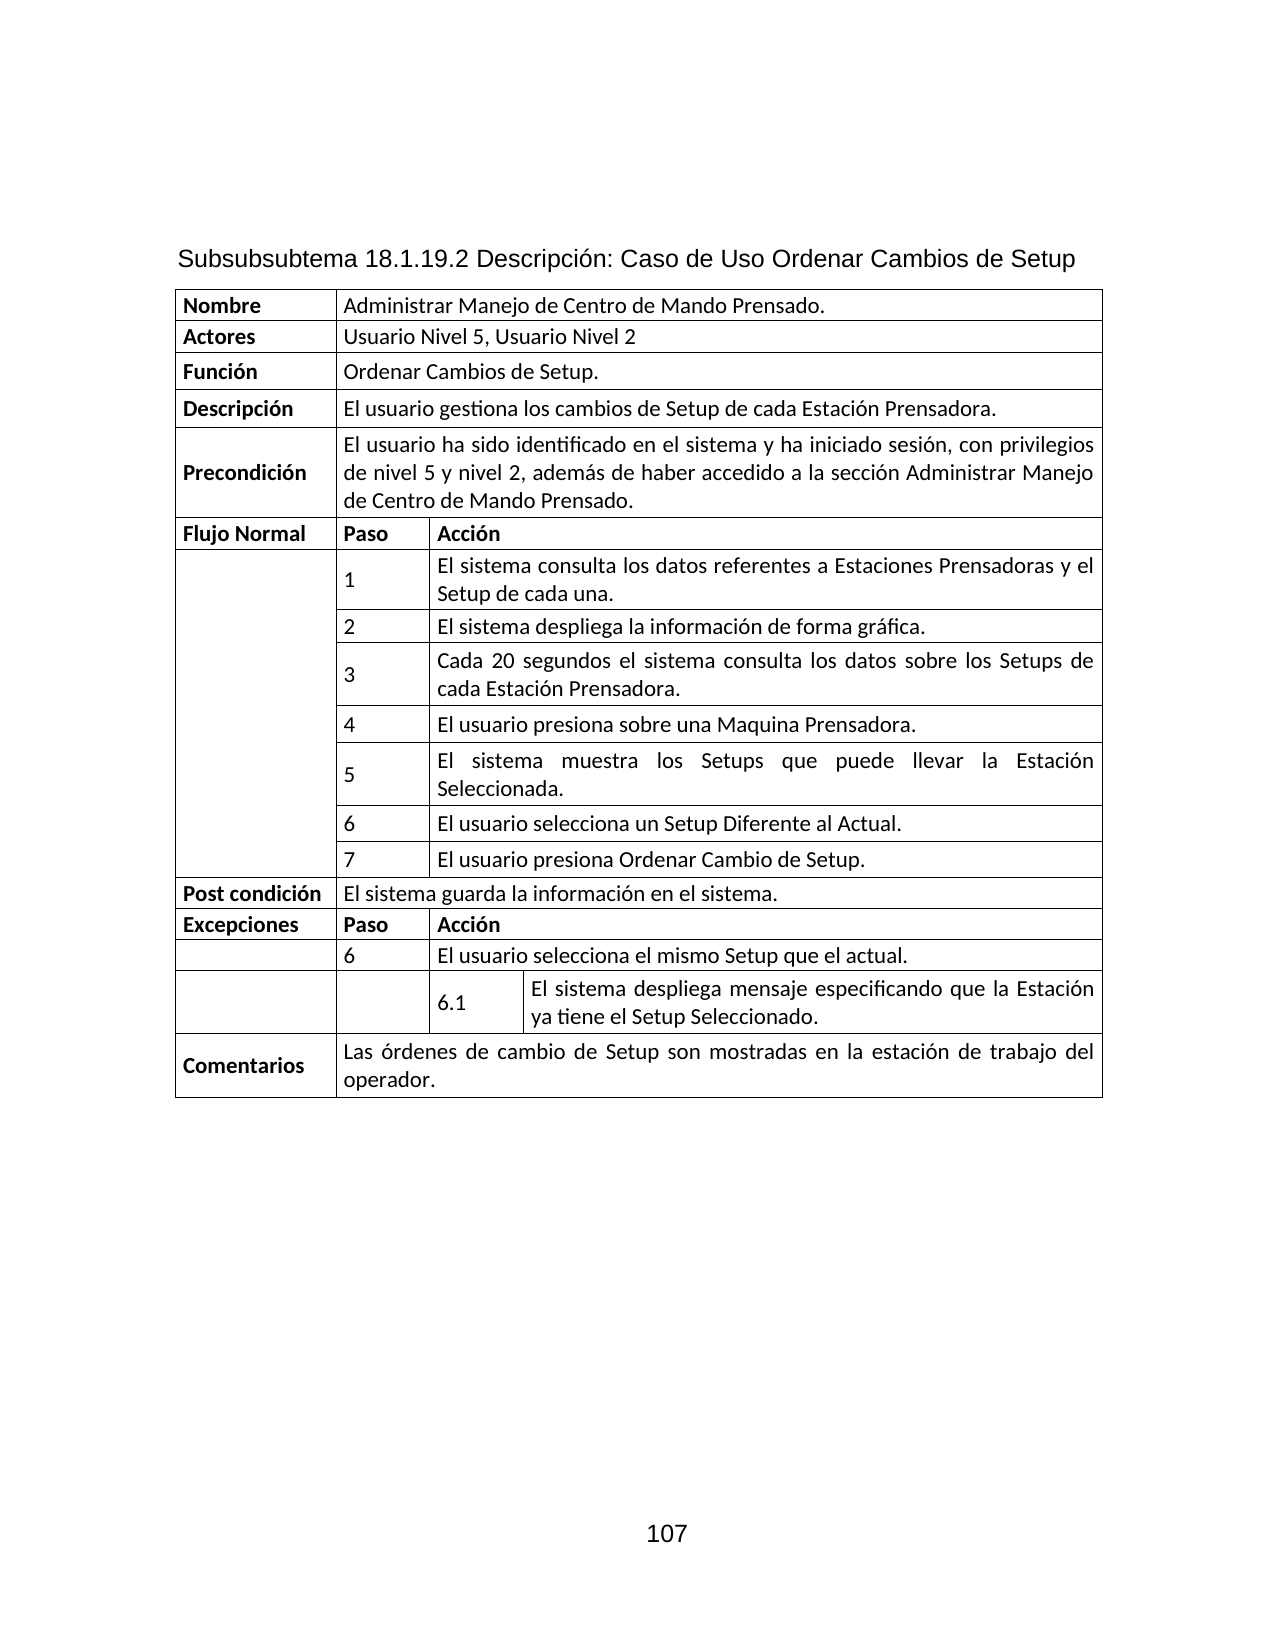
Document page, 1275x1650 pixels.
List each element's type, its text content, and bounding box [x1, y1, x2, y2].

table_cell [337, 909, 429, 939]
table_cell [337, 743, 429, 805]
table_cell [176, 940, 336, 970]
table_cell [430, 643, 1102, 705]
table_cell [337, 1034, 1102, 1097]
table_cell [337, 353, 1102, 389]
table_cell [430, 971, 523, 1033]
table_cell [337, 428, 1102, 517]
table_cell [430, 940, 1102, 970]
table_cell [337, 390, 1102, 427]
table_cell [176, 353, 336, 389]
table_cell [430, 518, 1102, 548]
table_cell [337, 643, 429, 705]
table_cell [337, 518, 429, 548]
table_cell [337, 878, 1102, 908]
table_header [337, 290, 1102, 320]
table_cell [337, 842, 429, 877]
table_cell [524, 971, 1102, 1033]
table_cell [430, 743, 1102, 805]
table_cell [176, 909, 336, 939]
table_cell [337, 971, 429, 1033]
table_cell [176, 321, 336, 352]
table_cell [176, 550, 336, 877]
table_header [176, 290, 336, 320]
subtitle Descripción: Caso de Uso Ordenar Cambios de Setup [177, 243, 1157, 272]
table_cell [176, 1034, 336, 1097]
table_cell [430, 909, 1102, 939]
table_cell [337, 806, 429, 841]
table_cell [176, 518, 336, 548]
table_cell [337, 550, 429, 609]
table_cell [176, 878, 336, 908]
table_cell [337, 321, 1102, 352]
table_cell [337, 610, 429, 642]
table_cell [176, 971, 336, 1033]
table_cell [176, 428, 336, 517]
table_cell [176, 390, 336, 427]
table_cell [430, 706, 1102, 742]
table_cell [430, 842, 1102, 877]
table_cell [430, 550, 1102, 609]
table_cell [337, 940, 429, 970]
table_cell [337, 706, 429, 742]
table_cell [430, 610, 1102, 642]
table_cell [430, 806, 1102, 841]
